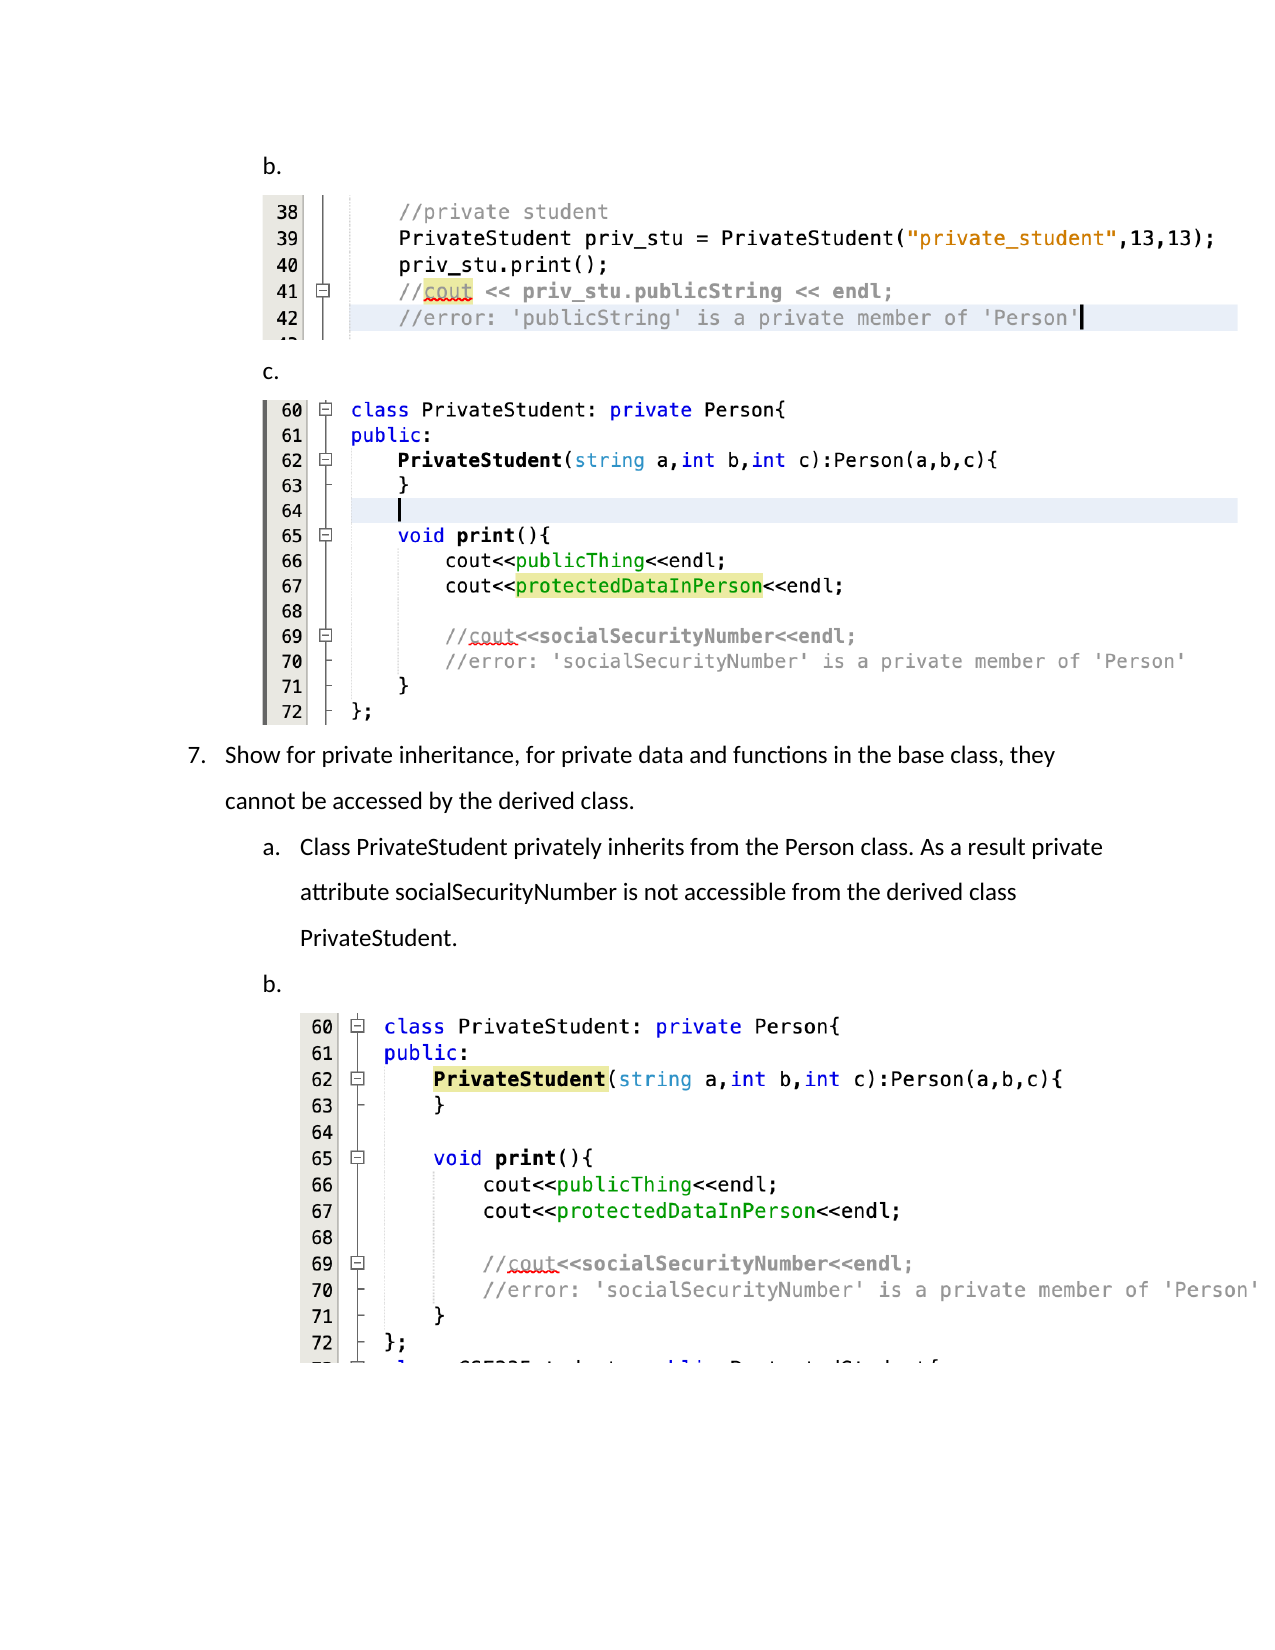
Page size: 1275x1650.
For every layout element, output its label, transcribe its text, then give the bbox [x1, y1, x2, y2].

picture [300, 1013, 1275, 1363]
picture [262, 195, 1238, 340]
list Class PrivateStudent privately inherits from the Person class. As a result private attribute socialSecurityNumber is not accessible from the derived class PrivateStudent. [262, 831, 1125, 953]
picture [262, 400, 1238, 725]
list Show for private inheritance, for private data and functions in the base class, they cannot be accessed by the derived class. [187, 739, 1125, 816]
